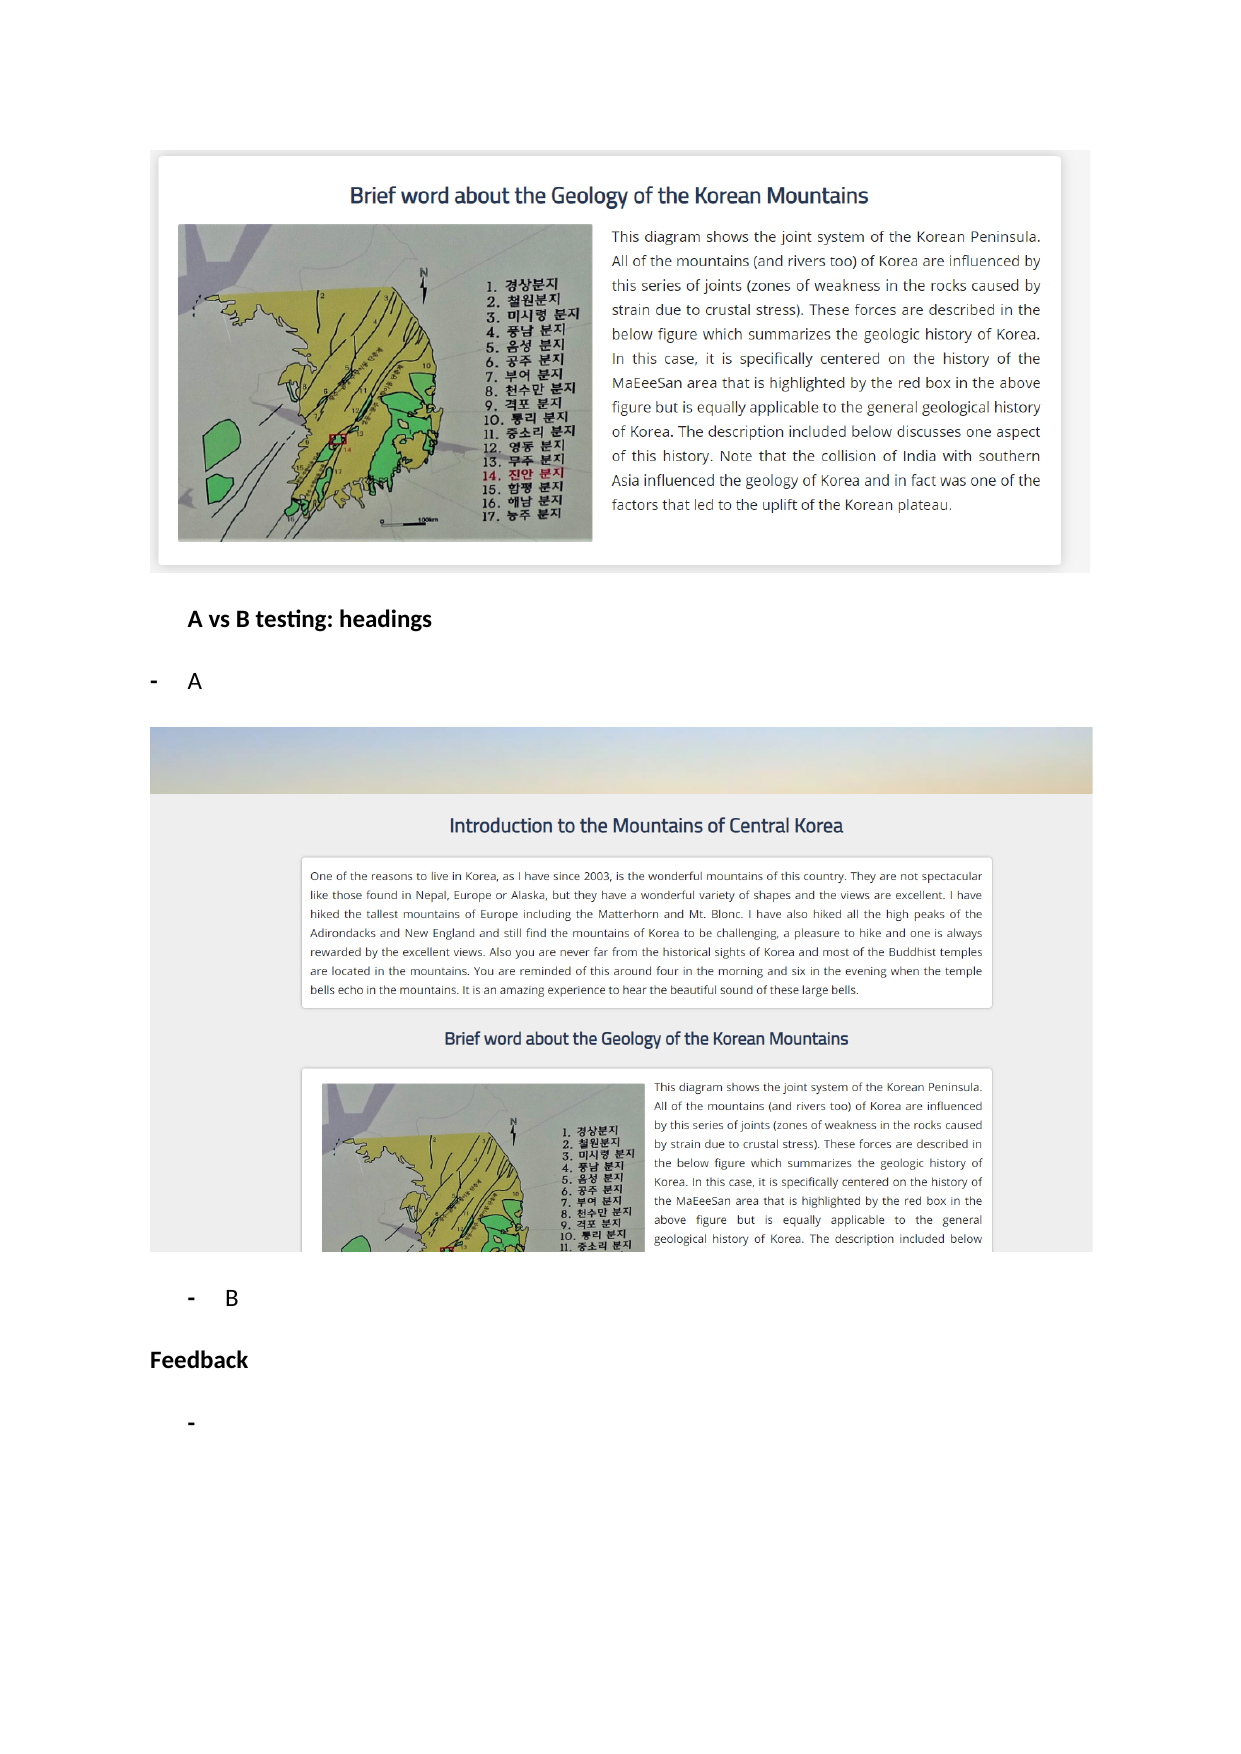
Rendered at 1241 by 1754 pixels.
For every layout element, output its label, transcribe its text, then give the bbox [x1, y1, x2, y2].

list A [150, 665, 1090, 696]
list B [187, 1282, 1090, 1312]
text A vs B testing: headings [187, 603, 1090, 633]
picture [150, 727, 1093, 1252]
picture [150, 150, 1091, 573]
text Feedback [150, 1344, 1090, 1375]
